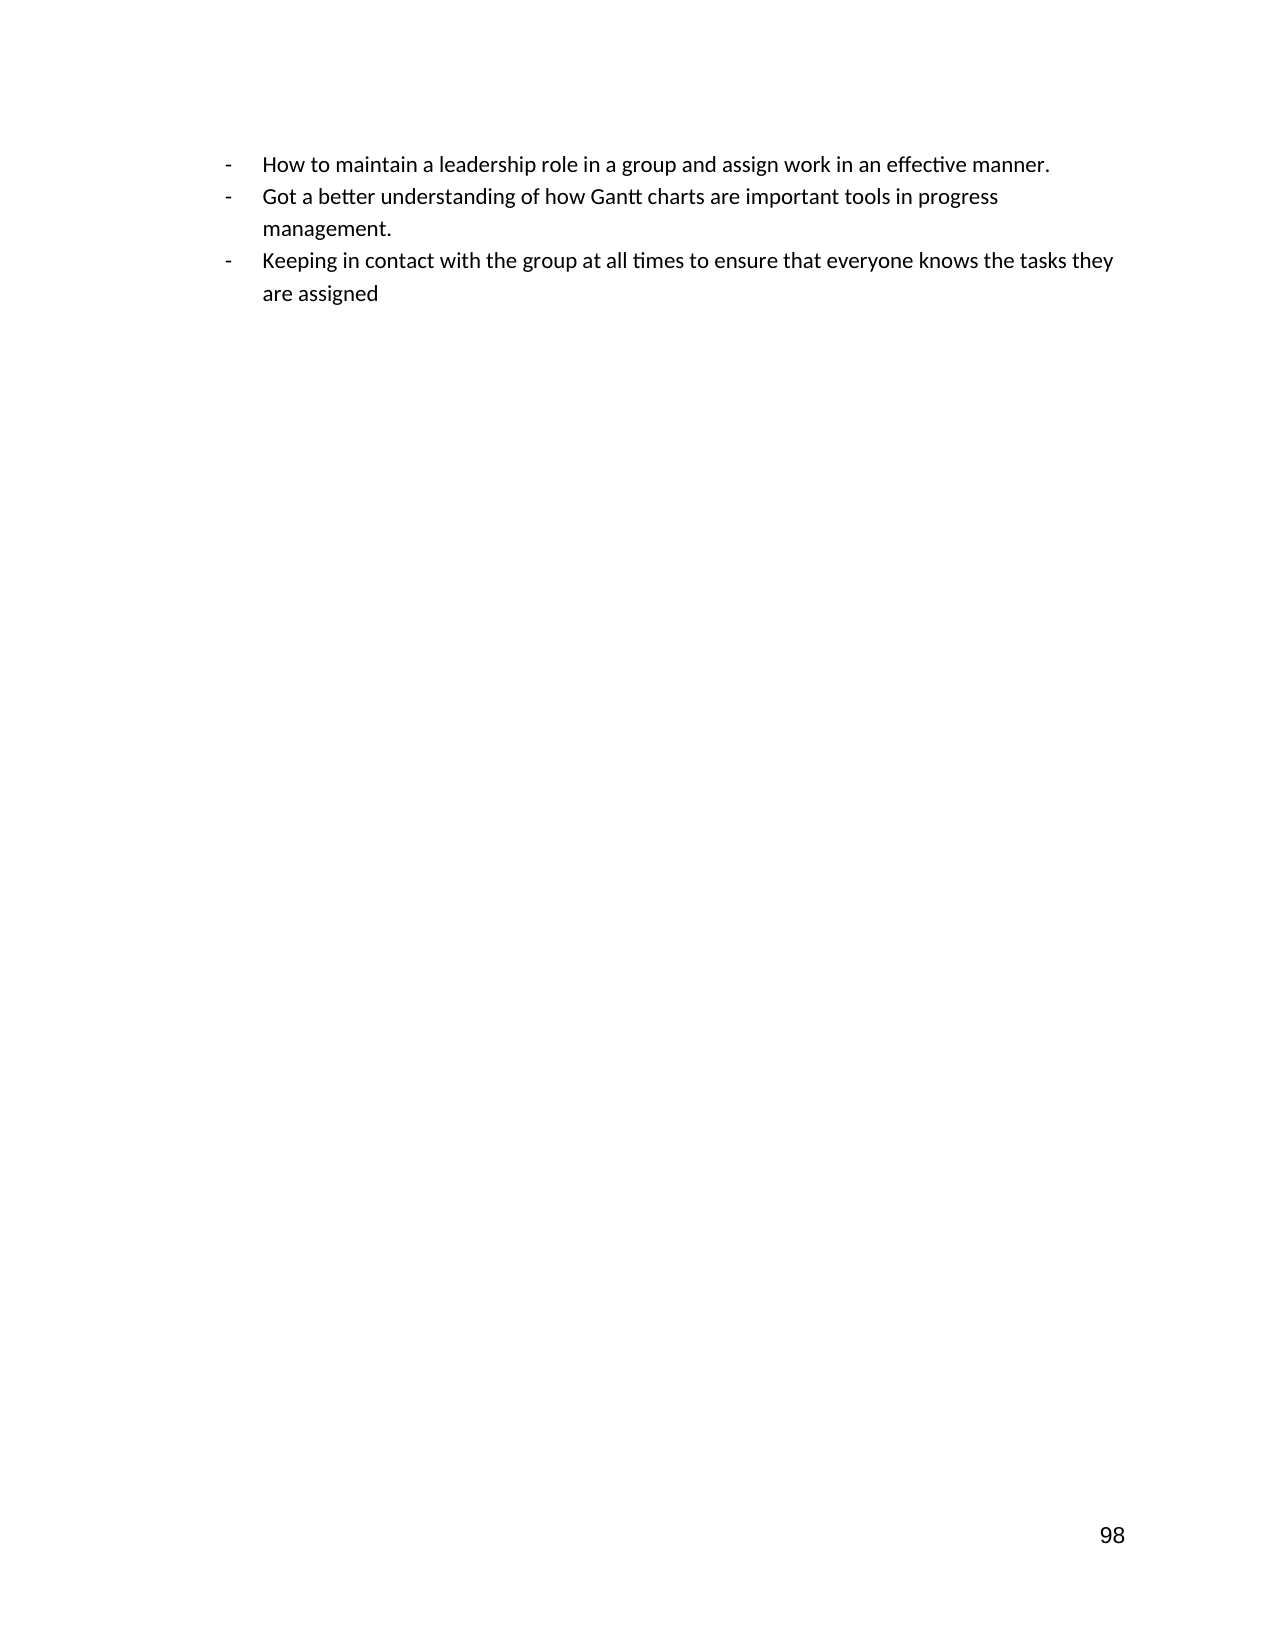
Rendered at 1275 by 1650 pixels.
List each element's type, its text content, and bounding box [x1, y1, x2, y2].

list Keeping in contact with the group at all times to ensure that everyone knows the tasks they are assigned [225, 247, 1125, 307]
list Got a better understanding of how Gantt charts are important tools in progress management. [225, 182, 1125, 242]
list How to maintain a leadership role in a group and assign work in an effective manner. [225, 150, 1125, 178]
